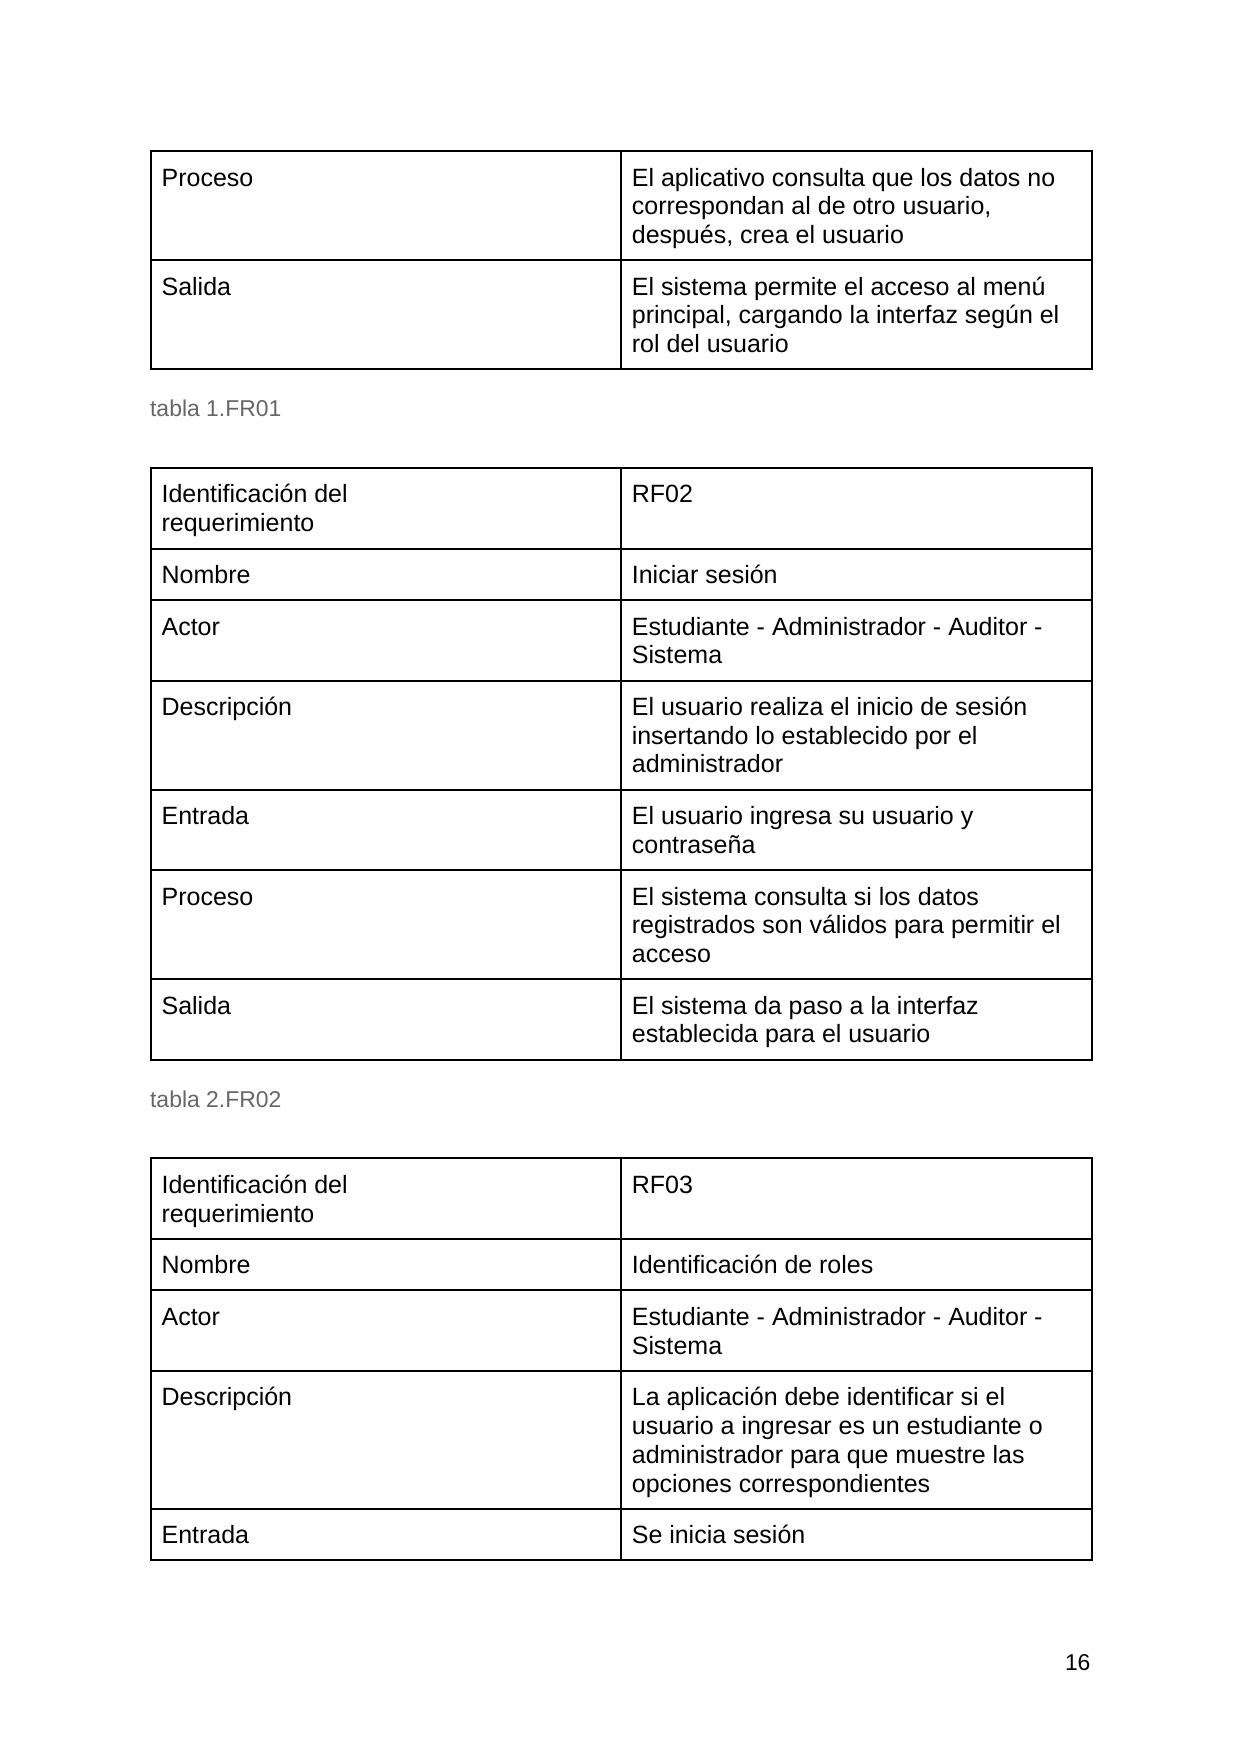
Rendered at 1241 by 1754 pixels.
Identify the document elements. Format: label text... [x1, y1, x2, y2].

table_cell El sistema consulta si los datos registrados son válidos para permitir el acceso [622, 871, 1091, 978]
table_header RF02 [622, 469, 1091, 547]
table_cell El usuario realiza el inicio de sesión insertando lo establecido por el administrador [622, 682, 1091, 789]
subtitle tabla 1.FR01 [150, 395, 1090, 422]
table_cell Actor [152, 601, 620, 679]
table_cell Iniciar sesión [622, 550, 1091, 599]
table_cell Descripción [152, 1372, 620, 1508]
table_header Identificación del requerimiento [152, 1159, 620, 1238]
table_cell Entrada [152, 1510, 620, 1559]
table_cell Entrada [152, 791, 620, 869]
table_cell Nombre [152, 550, 620, 599]
table_cell El sistema da paso a la interfaz establecida para el usuario [622, 980, 1091, 1059]
table_header RF03 [622, 1159, 1091, 1238]
table_cell El sistema permite el acceso al menú principal, cargando la interfaz según el rol del usuario [622, 261, 1091, 368]
table_cell El usuario ingresa su usuario y contraseña [622, 791, 1091, 869]
table_cell Estudiante - Administrador - Auditor -Sistema [622, 601, 1091, 679]
table_cell Proceso [152, 871, 620, 978]
table_cell Actor [152, 1291, 620, 1370]
table_cell Estudiante - Administrador - Auditor - Sistema [622, 1291, 1091, 1370]
table_cell Salida [152, 261, 620, 368]
table_header Identificación del requerimiento [152, 469, 620, 547]
table_cell Identificación de roles [622, 1240, 1091, 1289]
table_cell Nombre [152, 1240, 620, 1289]
table_cell Descripción [152, 682, 620, 789]
table_cell Se inicia sesión [622, 1510, 1091, 1559]
table_cell El aplicativo consulta que los datos no correspondan al de otro usuario, después, crea el usuario [622, 152, 1091, 259]
table_cell La aplicación debe identificar si el usuario a ingresar es un estudiante o administrador para que muestre las opciones correspondientes [622, 1372, 1091, 1508]
table_cell Salida [152, 980, 620, 1059]
table_cell Proceso [152, 152, 620, 259]
subtitle tabla 2.FR02 [150, 1086, 1090, 1112]
